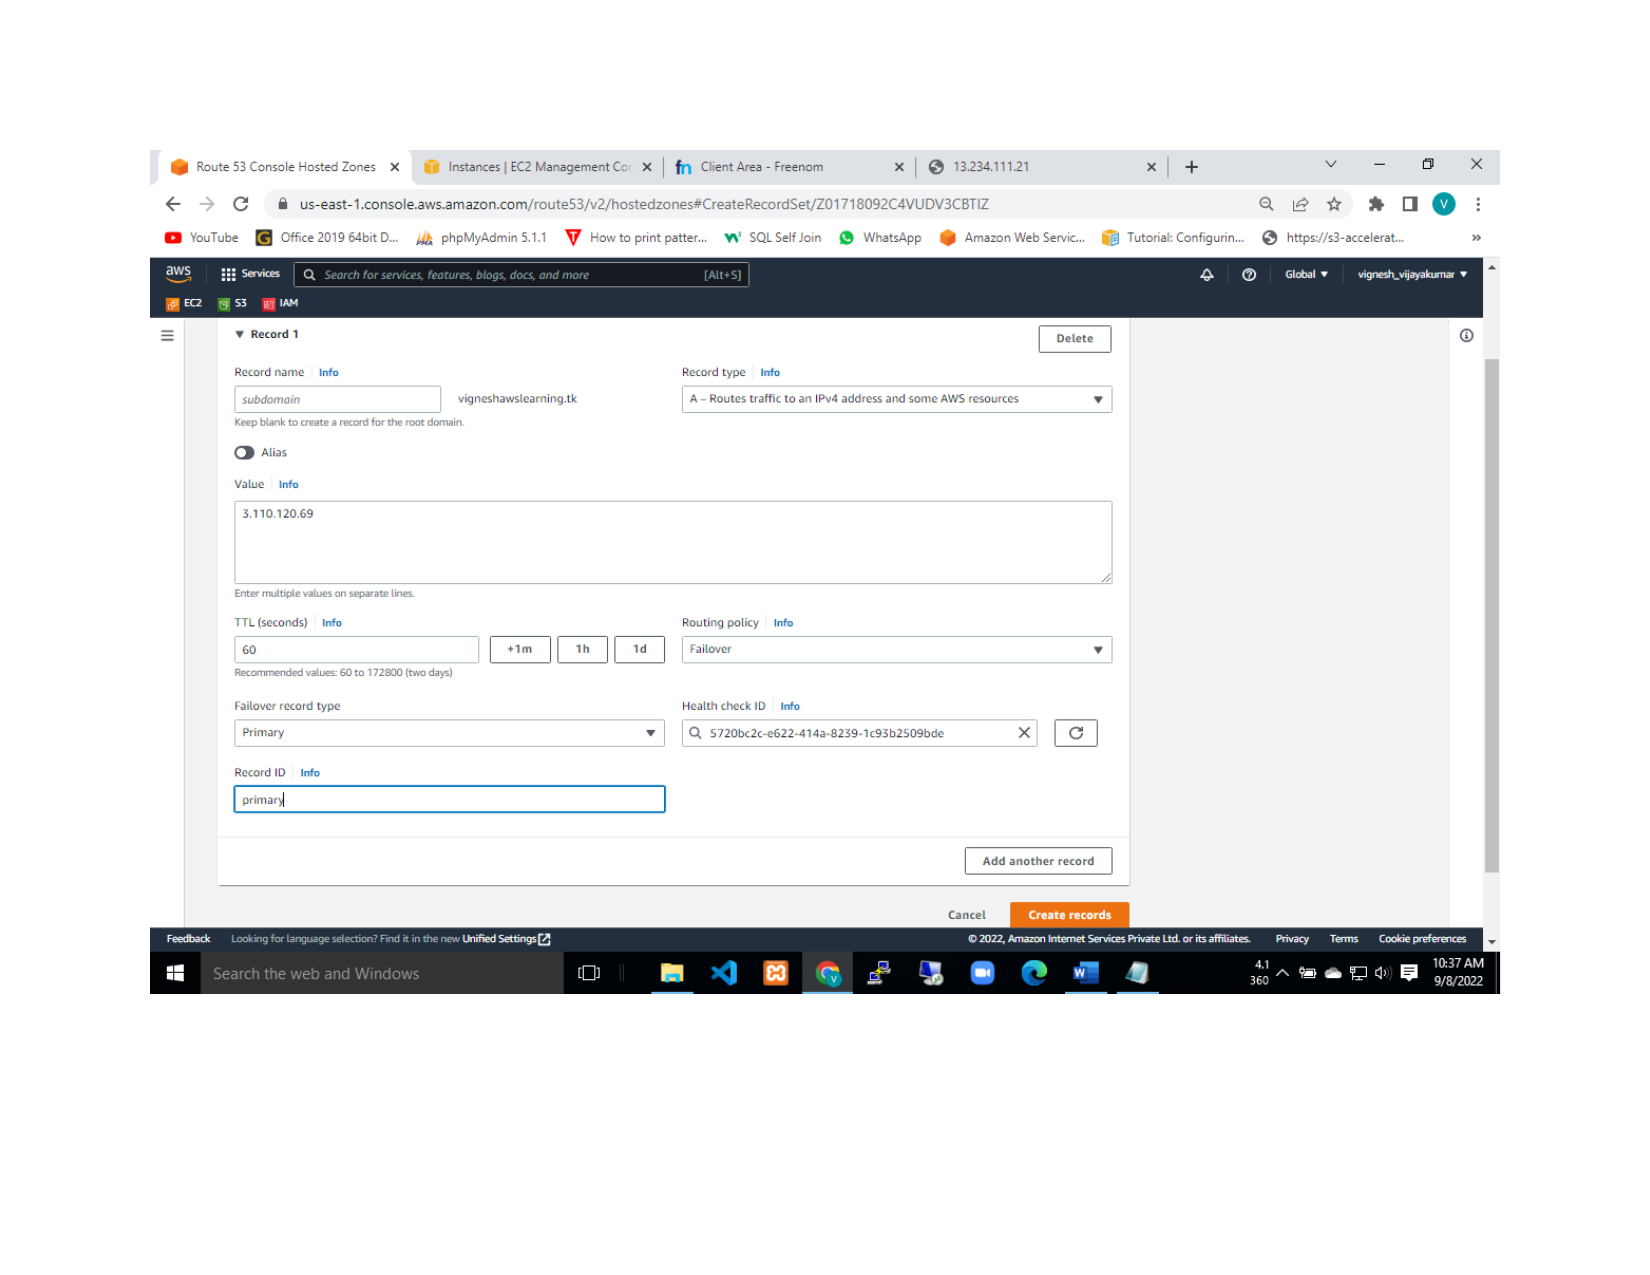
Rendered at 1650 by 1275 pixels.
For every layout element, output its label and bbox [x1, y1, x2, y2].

picture [150, 150, 1500, 994]
